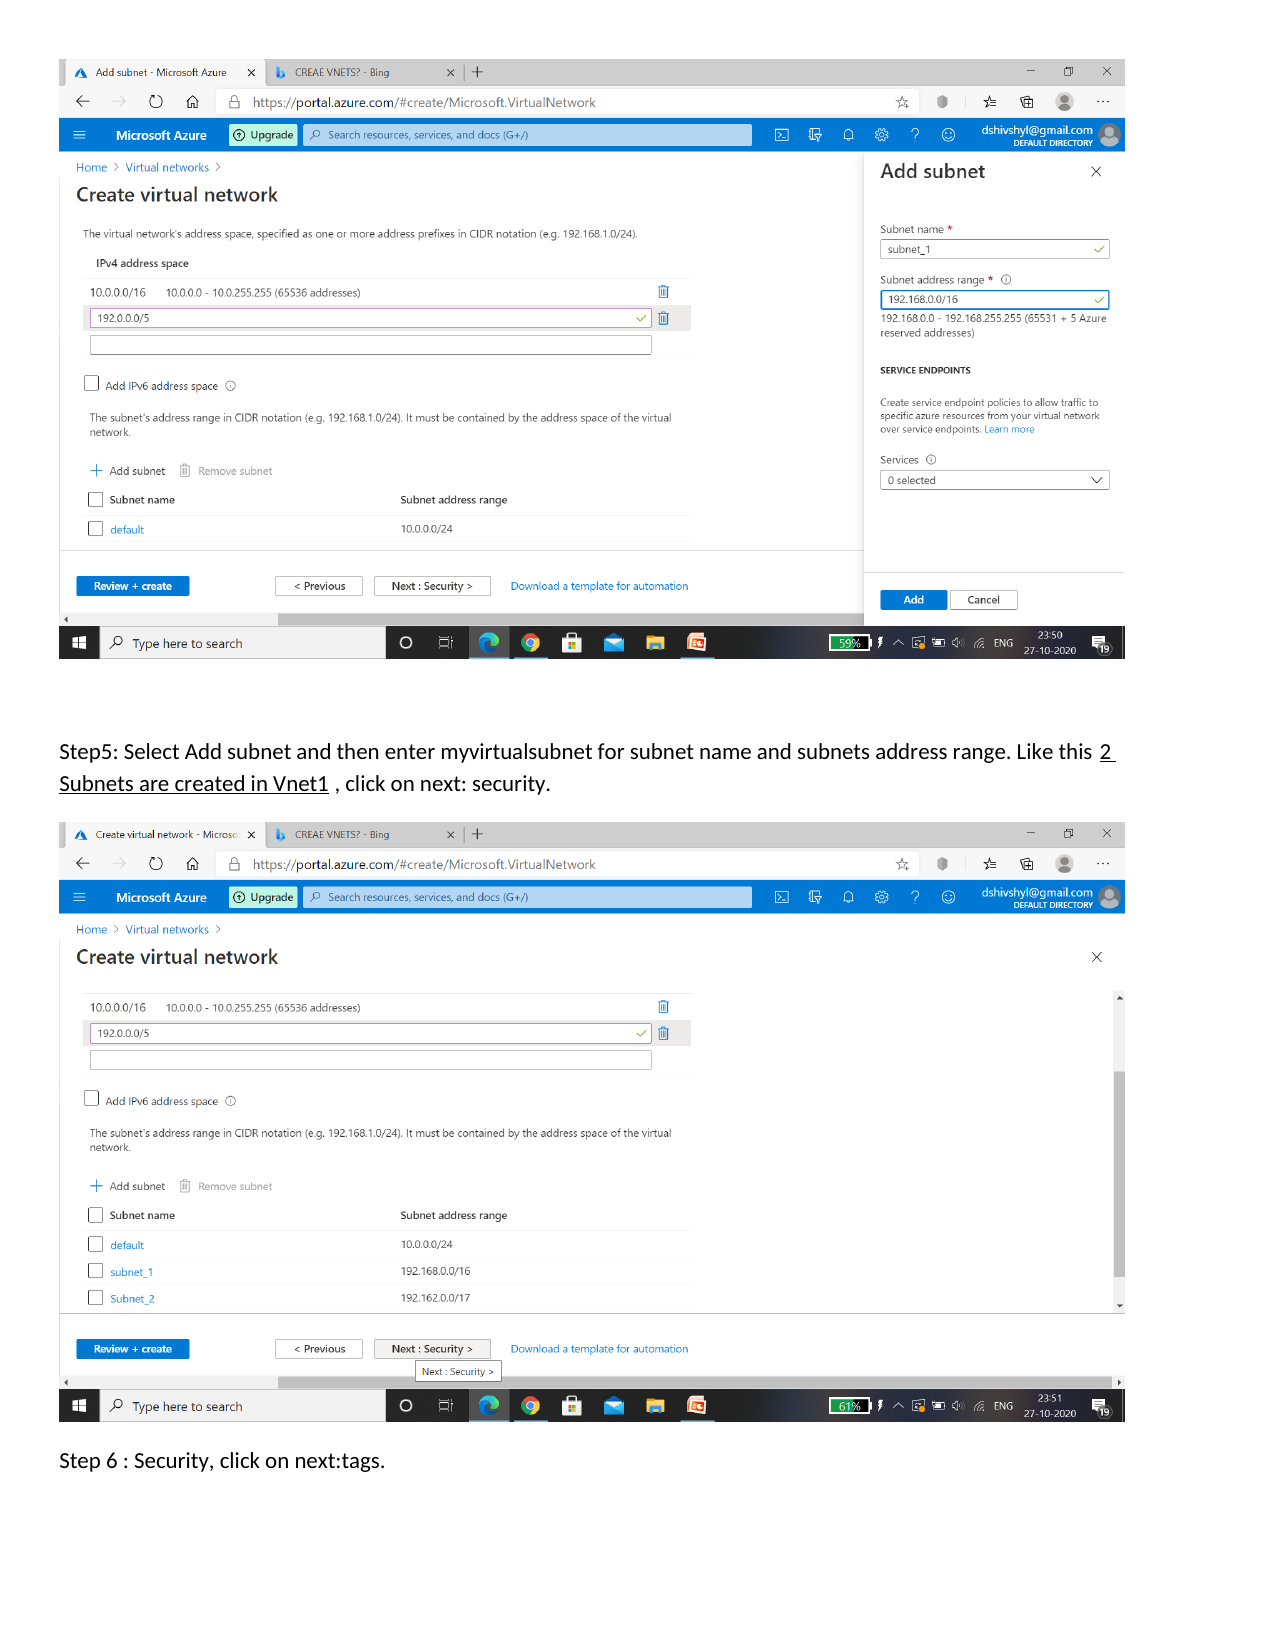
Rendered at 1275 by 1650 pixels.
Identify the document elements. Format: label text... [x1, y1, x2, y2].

text Step 6 : Security, click on next:tags. [59, 1447, 1125, 1474]
picture [59, 822, 1125, 1422]
text Step5: Select Add subnet and then enter myvirtualsubnet for subnet name and subnets address range. Like this 2 Subnets are created in Vnet1 , click on next: security. [59, 737, 1125, 797]
picture [59, 59, 1125, 659]
